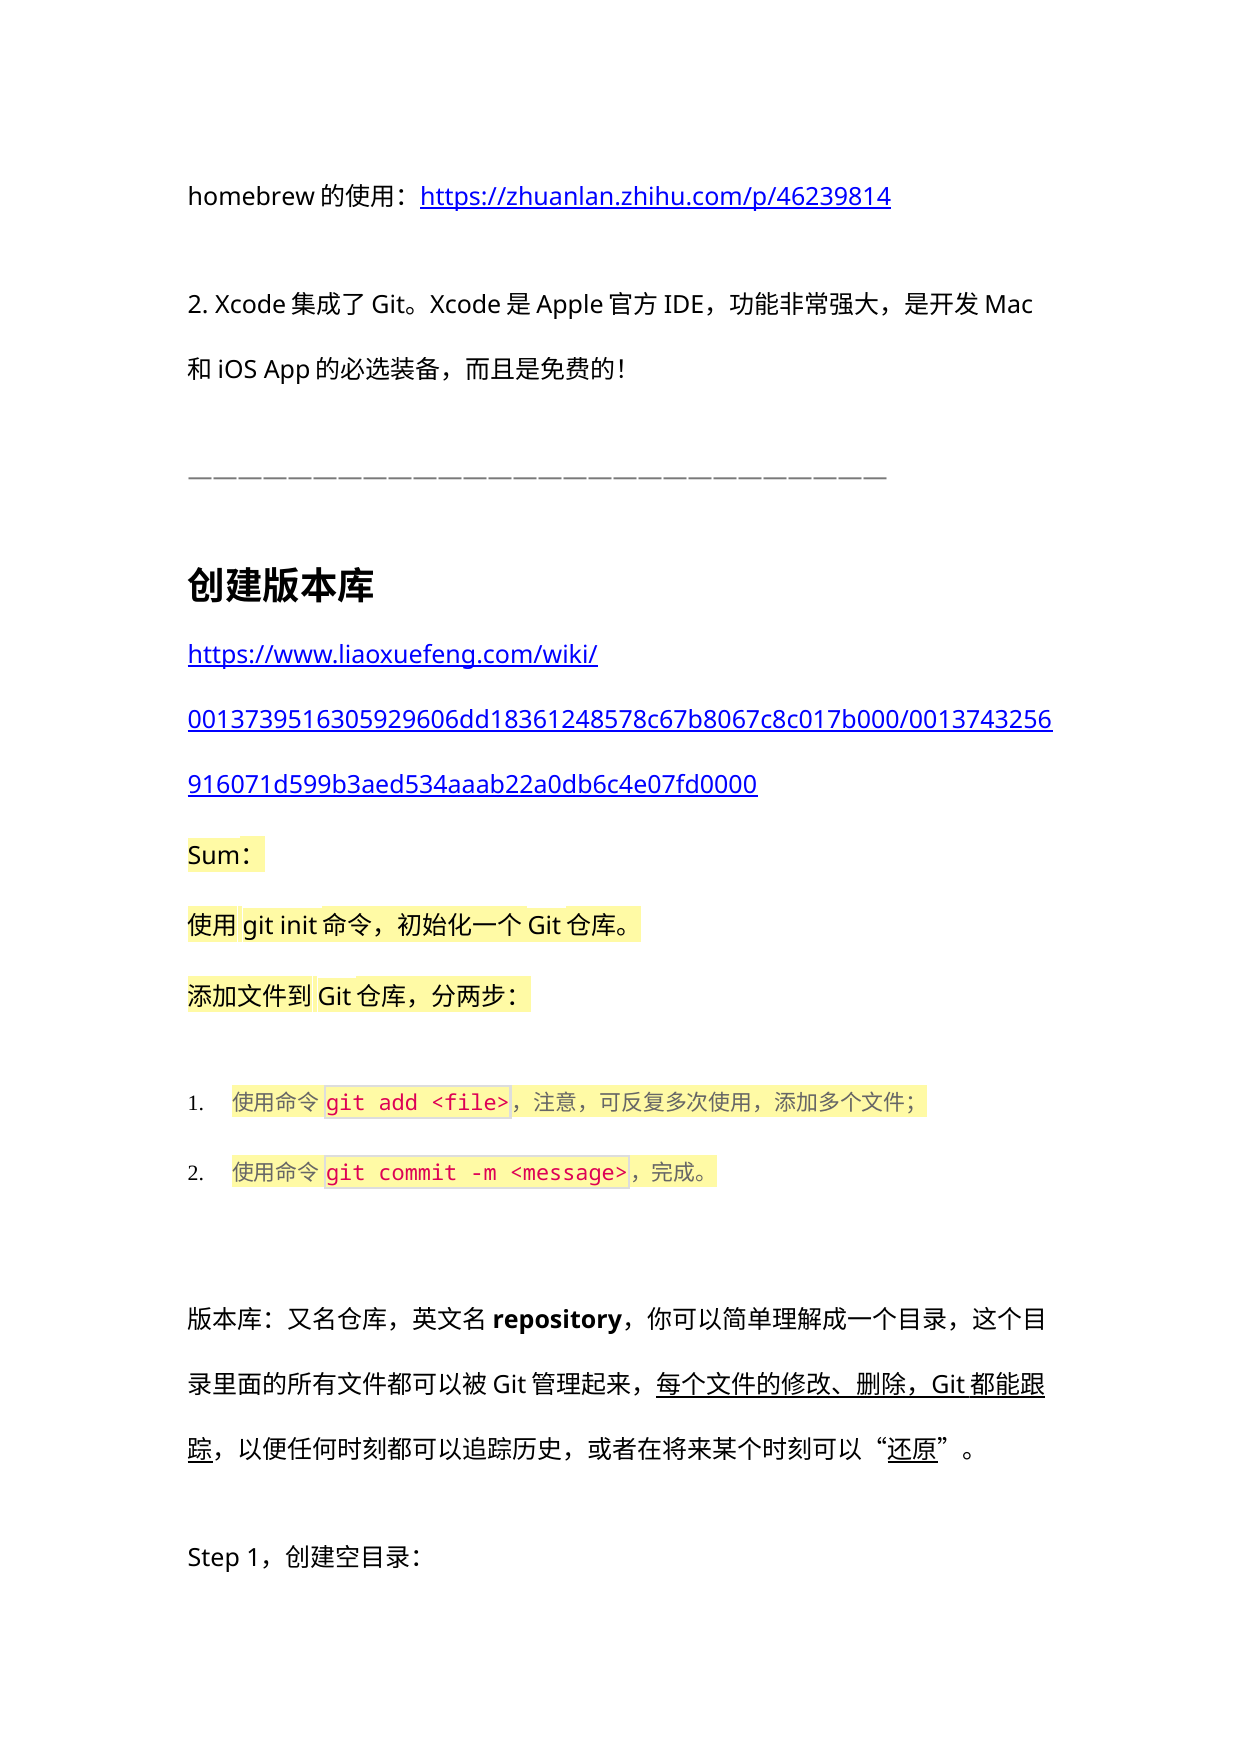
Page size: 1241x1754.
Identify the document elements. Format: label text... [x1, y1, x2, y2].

list 使用命令git add <file>，注意，可反复多次使用，添加多个文件； [187, 1069, 1053, 1134]
text Step 1，创建空目录： [187, 1523, 1053, 1588]
text 使用git init命令，初始化一个Git仓库。 [187, 891, 1053, 956]
text ———————————————————————————— [187, 443, 1053, 508]
list 使用命令git commit -m <message>，完成。 [187, 1140, 1053, 1205]
text https://www.liaoxuefeng.com/wiki/0013739516305929606dd18361248578c67b8067c8c017b000/0013743256916071d599b3aed534aaab22a0db6c4e07fd0000 [187, 731, 1053, 816]
text 2. Xcode集成了Git。Xcode是Apple官方IDE，功能非常强大，是开发Mac和iOS App的必选装备，而且是免费的！ [187, 270, 1053, 400]
text https://www.liaoxuefeng.com/wiki/0013739516305929606dd18361248578c67b8067c8c017b000/0013743256916071d599b3aed534aaab22a0db6c4e07fd0000 [187, 621, 1053, 730]
text 创建版本库 [187, 551, 1053, 616]
text homebrew的使用：https://zhuanlan.zhihu.com/p/46239814 [187, 162, 1053, 227]
text 版本库：又名仓库，英文名repository，你可以简单理解成一个目录，这个目录里面的所有文件都可以被Git管理起来，每个文件的修改、删除，Git都能跟踪，以便任何时刻都可以追踪历史，或者在将来某个时刻可以“还原”。 [187, 1285, 1053, 1480]
text 添加文件到Git仓库，分两步： [187, 962, 1053, 1027]
text Sum： [187, 821, 1053, 886]
